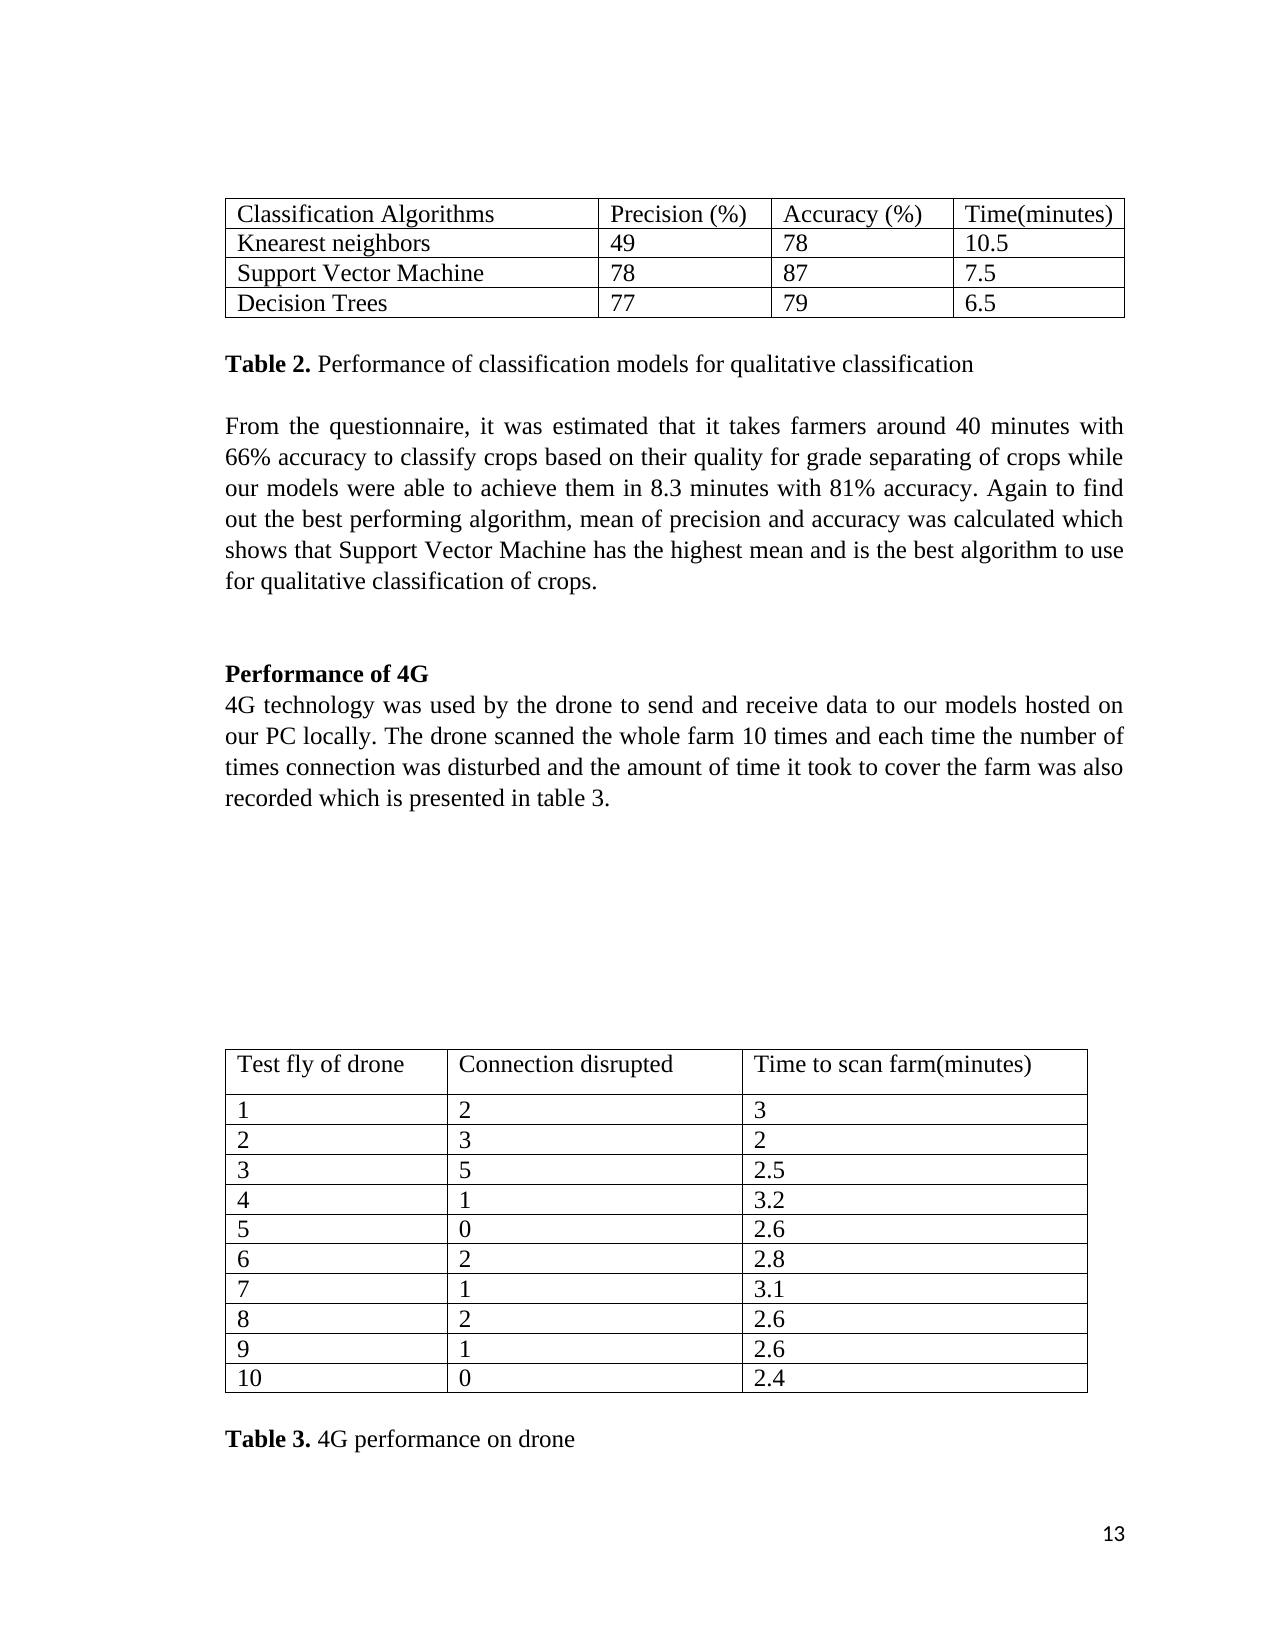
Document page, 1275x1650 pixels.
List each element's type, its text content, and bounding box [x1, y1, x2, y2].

table_cell 3 [226, 1155, 447, 1184]
table_cell 6.5 [954, 288, 1124, 317]
table_cell 78 [599, 258, 771, 287]
table_cell 2 [226, 1125, 447, 1154]
table_header Accuracy (%) [772, 199, 953, 227]
table_cell Knearest neighbors [226, 229, 598, 257]
table_cell 3 [448, 1125, 742, 1154]
table_cell 0 [448, 1215, 742, 1243]
table_cell 5 [448, 1155, 742, 1184]
table_cell 2 [448, 1095, 742, 1124]
table_cell 2.5 [743, 1155, 1087, 1184]
table_cell 4 [226, 1185, 447, 1213]
table_cell 2 [448, 1304, 742, 1333]
table_cell 9 [226, 1334, 447, 1362]
list 4G technology was used by the drone to send and receive data to our models hosted on our PC locally. The drone scanned the whole farm 10 times and each time the number of times connection was disturbed and the amount of time it took to cover the farm was also recorded which is presented in table 3. [225, 690, 1125, 812]
table_cell 78 [772, 229, 953, 257]
table_cell 0 [448, 1364, 742, 1392]
list Performance of 4G [225, 659, 1125, 688]
table_cell 10.5 [954, 229, 1124, 257]
table_cell Support Vector Machine [226, 258, 598, 287]
table_cell 1 [448, 1185, 742, 1213]
table_cell 1 [448, 1274, 742, 1303]
table_cell 3 [743, 1095, 1087, 1124]
table_cell Decision Trees [226, 288, 598, 317]
table_header Classification Algorithms [226, 199, 598, 227]
table_cell 87 [772, 258, 953, 287]
list Table 2. Performance of classification models for qualitative classification [225, 349, 1125, 378]
table_header Time to scan farm(minutes) [743, 1050, 1087, 1094]
table_cell 7.5 [954, 258, 1124, 287]
table_cell 6 [226, 1244, 447, 1273]
table_cell 10 [226, 1364, 447, 1392]
table_header Time(minutes) [954, 199, 1124, 227]
table_cell 2.4 [743, 1364, 1087, 1392]
list From the questionnaire, it was estimated that it takes farmers around 40 minutes with 66% accuracy to classify crops based on their quality for grade separating of crops while our models were able to achieve them in 8.3 minutes with 81% accuracy. Again to find out the best performing algorithm, mean of precision and accuracy was calculated which shows that Support Vector Machine has the highest mean and is the best algorithm to use for qualitative classification of crops. [225, 411, 1125, 595]
table_cell 5 [226, 1215, 447, 1243]
table_cell 3.1 [743, 1274, 1087, 1303]
table_cell 77 [599, 288, 771, 317]
table_header Test fly of drone [226, 1050, 447, 1094]
table_cell 2 [448, 1244, 742, 1273]
table_cell 79 [772, 288, 953, 317]
table_cell 2.6 [743, 1334, 1087, 1362]
table_cell 8 [226, 1304, 447, 1333]
table_cell 2.6 [743, 1304, 1087, 1333]
table_header Connection disrupted [448, 1050, 742, 1094]
table_cell 49 [599, 229, 771, 257]
table_cell 3.2 [743, 1185, 1087, 1213]
table_cell 1 [226, 1095, 447, 1124]
table_cell 2.8 [743, 1244, 1087, 1273]
table_cell 2.6 [743, 1215, 1087, 1243]
table_cell 7 [226, 1274, 447, 1303]
list Table 3. 4G performance on drone [225, 1424, 1125, 1453]
table_cell 2 [743, 1125, 1087, 1154]
table_cell 1 [448, 1334, 742, 1362]
table_header Precision (%) [599, 199, 771, 227]
